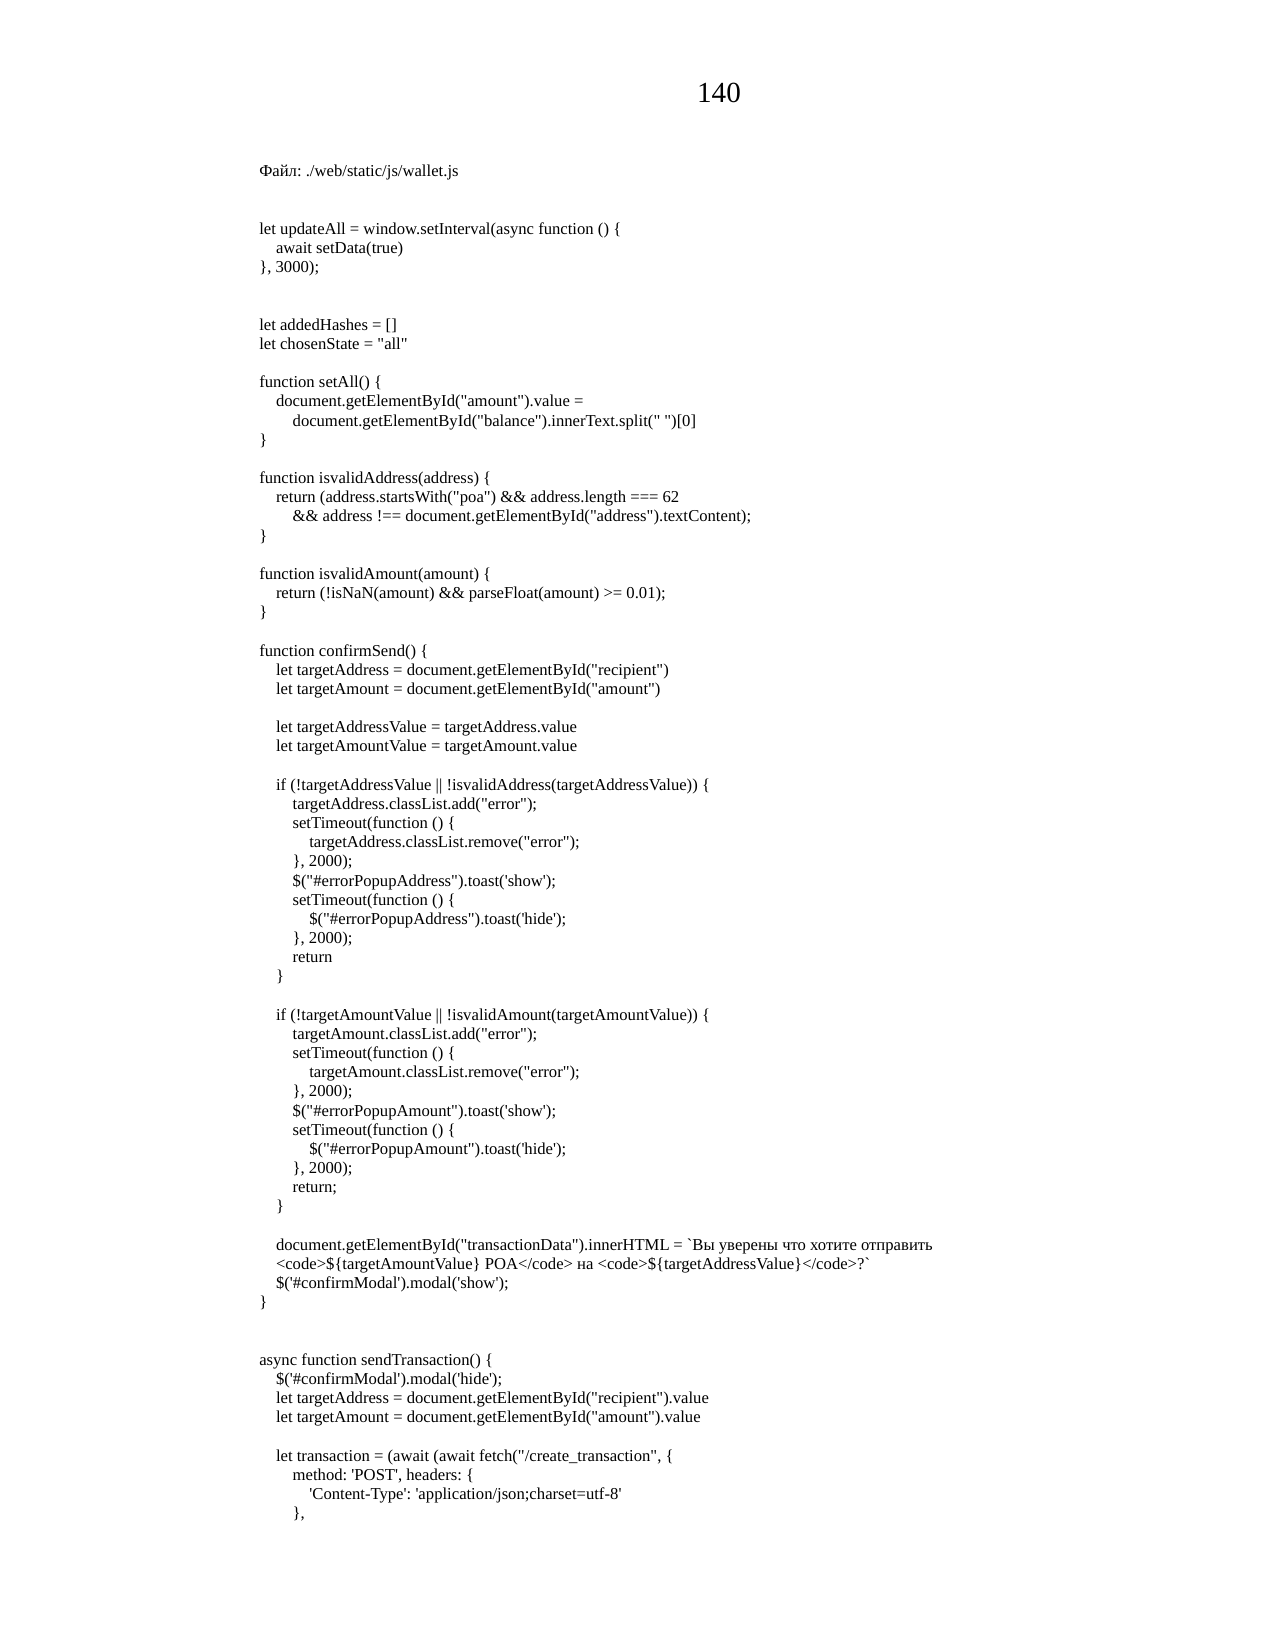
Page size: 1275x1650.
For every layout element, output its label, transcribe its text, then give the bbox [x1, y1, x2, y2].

list function isvalidAmount(amount) { [259, 564, 1216, 583]
list let targetAmount = document.getElementById("amount").value [259, 1407, 1216, 1426]
list let targetAddress = document.getElementById("recipient") [259, 659, 1216, 679]
list 'Content-Type': 'application/json;charset=utf-8' [259, 1484, 1216, 1503]
list let targetAddress = document.getElementById("recipient").value [259, 1388, 1216, 1407]
list $("#errorPopupAddress").toast('show'); [259, 870, 1216, 889]
list } [259, 525, 1216, 544]
list $("#errorPopupAmount").toast('show'); [259, 1100, 1216, 1119]
list }, 2000); [259, 928, 1216, 947]
list setTimeout(function () { [259, 1119, 1216, 1139]
list targetAmount.classList.add("error"); [259, 1024, 1216, 1043]
list } [259, 602, 1216, 621]
list let updateAll = window.setInterval(async function () { [259, 219, 1216, 238]
list document.getElementById("balance").innerText.split(" ")[0] [259, 410, 1216, 429]
list let targetAmount = document.getElementById("amount") [259, 679, 1216, 698]
list method: 'POST', headers: { [259, 1464, 1216, 1484]
list targetAmount.classList.remove("error"); [259, 1062, 1216, 1081]
list $('#confirmModal').modal('show'); [259, 1273, 1216, 1292]
list function confirmSend() { [259, 640, 1216, 659]
list async function sendTransaction() { [259, 1349, 1216, 1369]
list $("#errorPopupAmount").toast('hide'); [259, 1139, 1216, 1158]
list let chosenState = "all" [259, 334, 1216, 353]
list }, 3000); [259, 257, 1216, 276]
list let targetAddressValue = targetAddress.value [259, 717, 1216, 736]
list return [259, 947, 1216, 966]
list document.getElementById("transactionData").innerHTML = `Вы уверены что хотите отправить [259, 1234, 1216, 1254]
list function isvalidAddress(address) { [259, 468, 1216, 487]
list targetAddress.classList.remove("error"); [259, 832, 1216, 851]
list if (!targetAmountValue || !isvalidAmount(targetAmountValue)) { [259, 1004, 1216, 1024]
list $('#confirmModal').modal('hide'); [259, 1369, 1216, 1388]
list let addedHashes = [] [259, 314, 1216, 334]
list setTimeout(function () { [259, 813, 1216, 832]
list $("#errorPopupAddress").toast('hide'); [259, 909, 1216, 928]
list && address !== document.getElementById("address").textContent); [259, 506, 1216, 525]
list return (address.startsWith("poa") && address.length === 62 [259, 487, 1216, 506]
list setTimeout(function () { [259, 1043, 1216, 1062]
list if (!targetAddressValue || !isvalidAddress(targetAddressValue)) { [259, 774, 1216, 794]
list }, 2000); [259, 1081, 1216, 1100]
list return; [259, 1177, 1216, 1196]
list } [259, 429, 1216, 449]
list document.getElementById("amount").value = [259, 391, 1216, 410]
list let targetAmountValue = targetAmount.value [259, 736, 1216, 755]
list }, 2000); [259, 851, 1216, 870]
list return (!isNaN(amount) && parseFloat(amount) >= 0.01); [259, 583, 1216, 602]
list function setAll() { [259, 372, 1216, 391]
list } [259, 1196, 1216, 1215]
list await setData(true) [259, 238, 1216, 257]
list } [259, 966, 1216, 985]
list setTimeout(function () { [259, 889, 1216, 909]
list targetAddress.classList.add("error"); [259, 794, 1216, 813]
list <code>${targetAmountValue} POA</code> на <code>${targetAddressValue}</code>?` [259, 1254, 1216, 1273]
list } [259, 1292, 1216, 1311]
list }, 2000); [259, 1158, 1216, 1177]
list }, [259, 1503, 1216, 1522]
list Файл: ./web/static/js/wallet.js [259, 161, 1216, 180]
list let transaction = (await (await fetch("/create_transaction", { [259, 1445, 1216, 1464]
